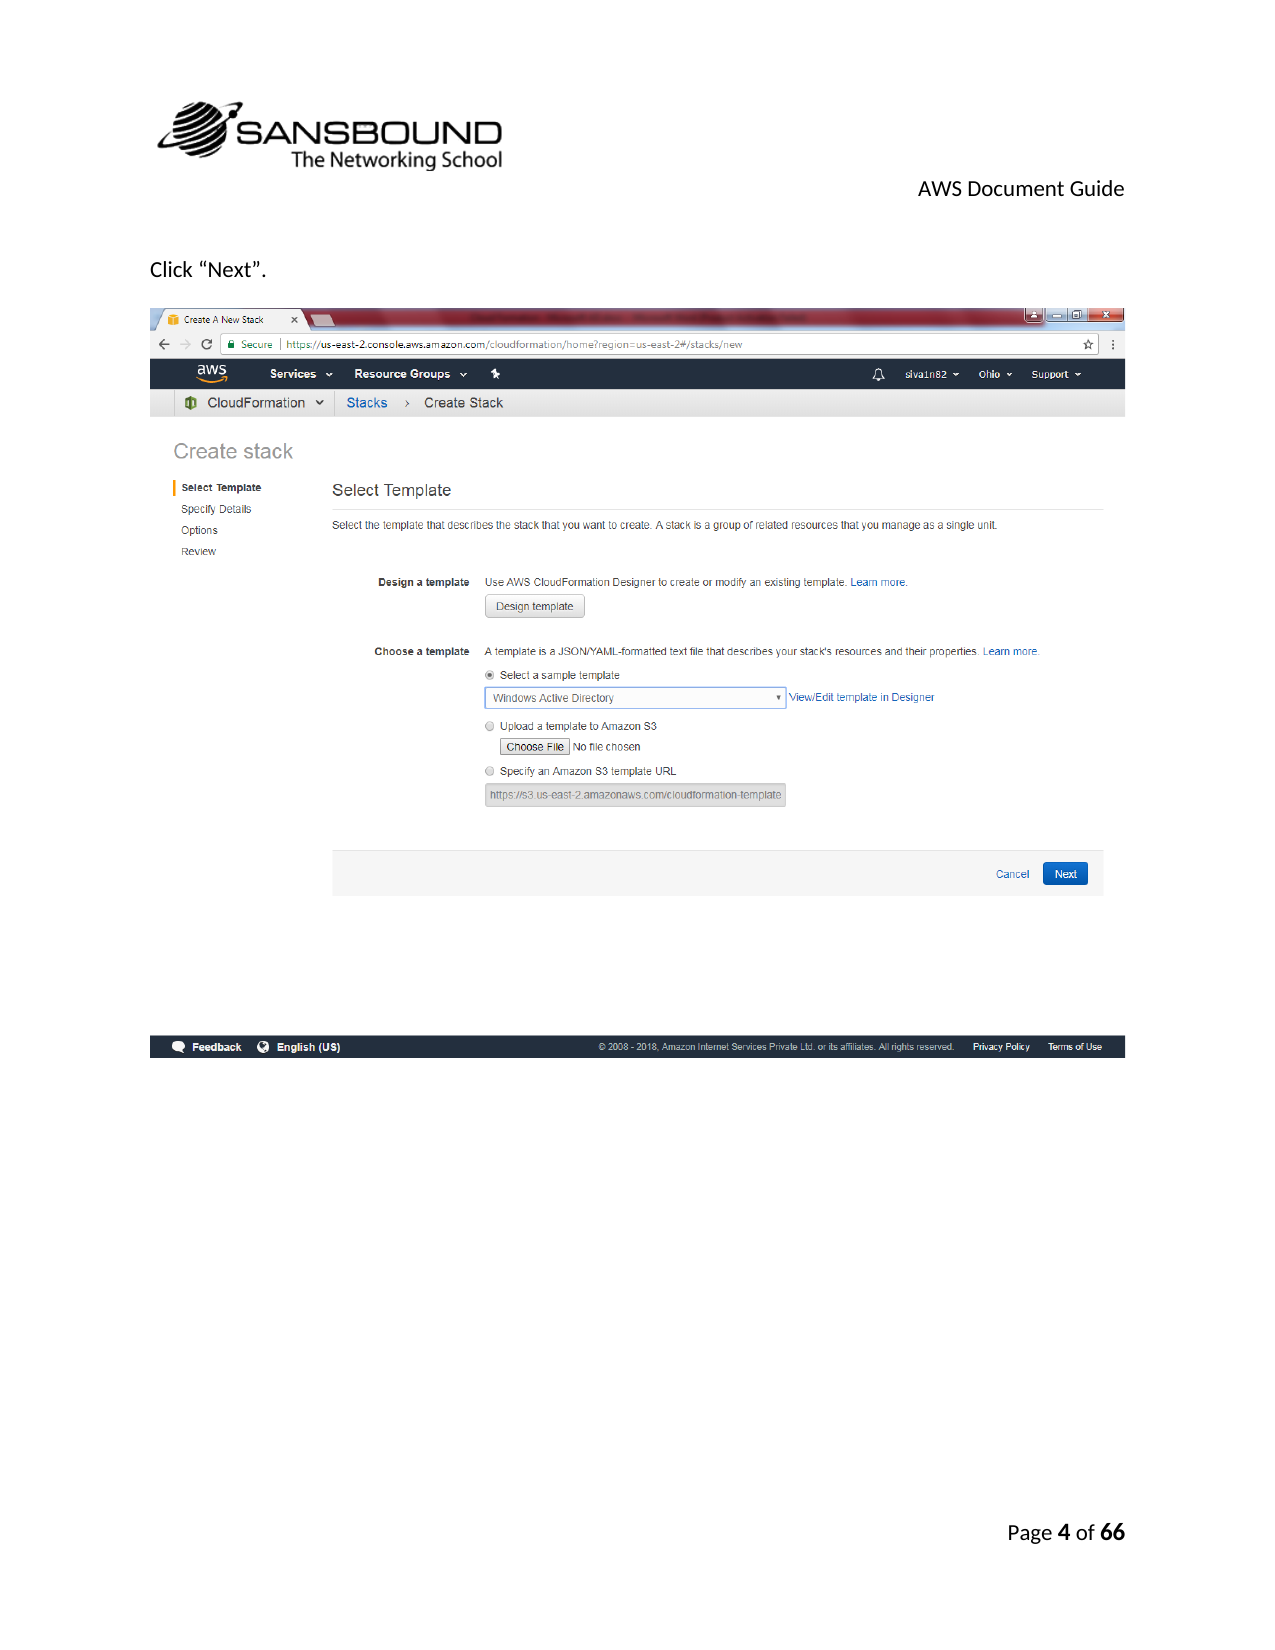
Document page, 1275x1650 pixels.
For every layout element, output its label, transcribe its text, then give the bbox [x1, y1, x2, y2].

text Click “Next”. [150, 255, 1125, 283]
picture [150, 308, 1125, 1058]
picture [150, 75, 514, 197]
